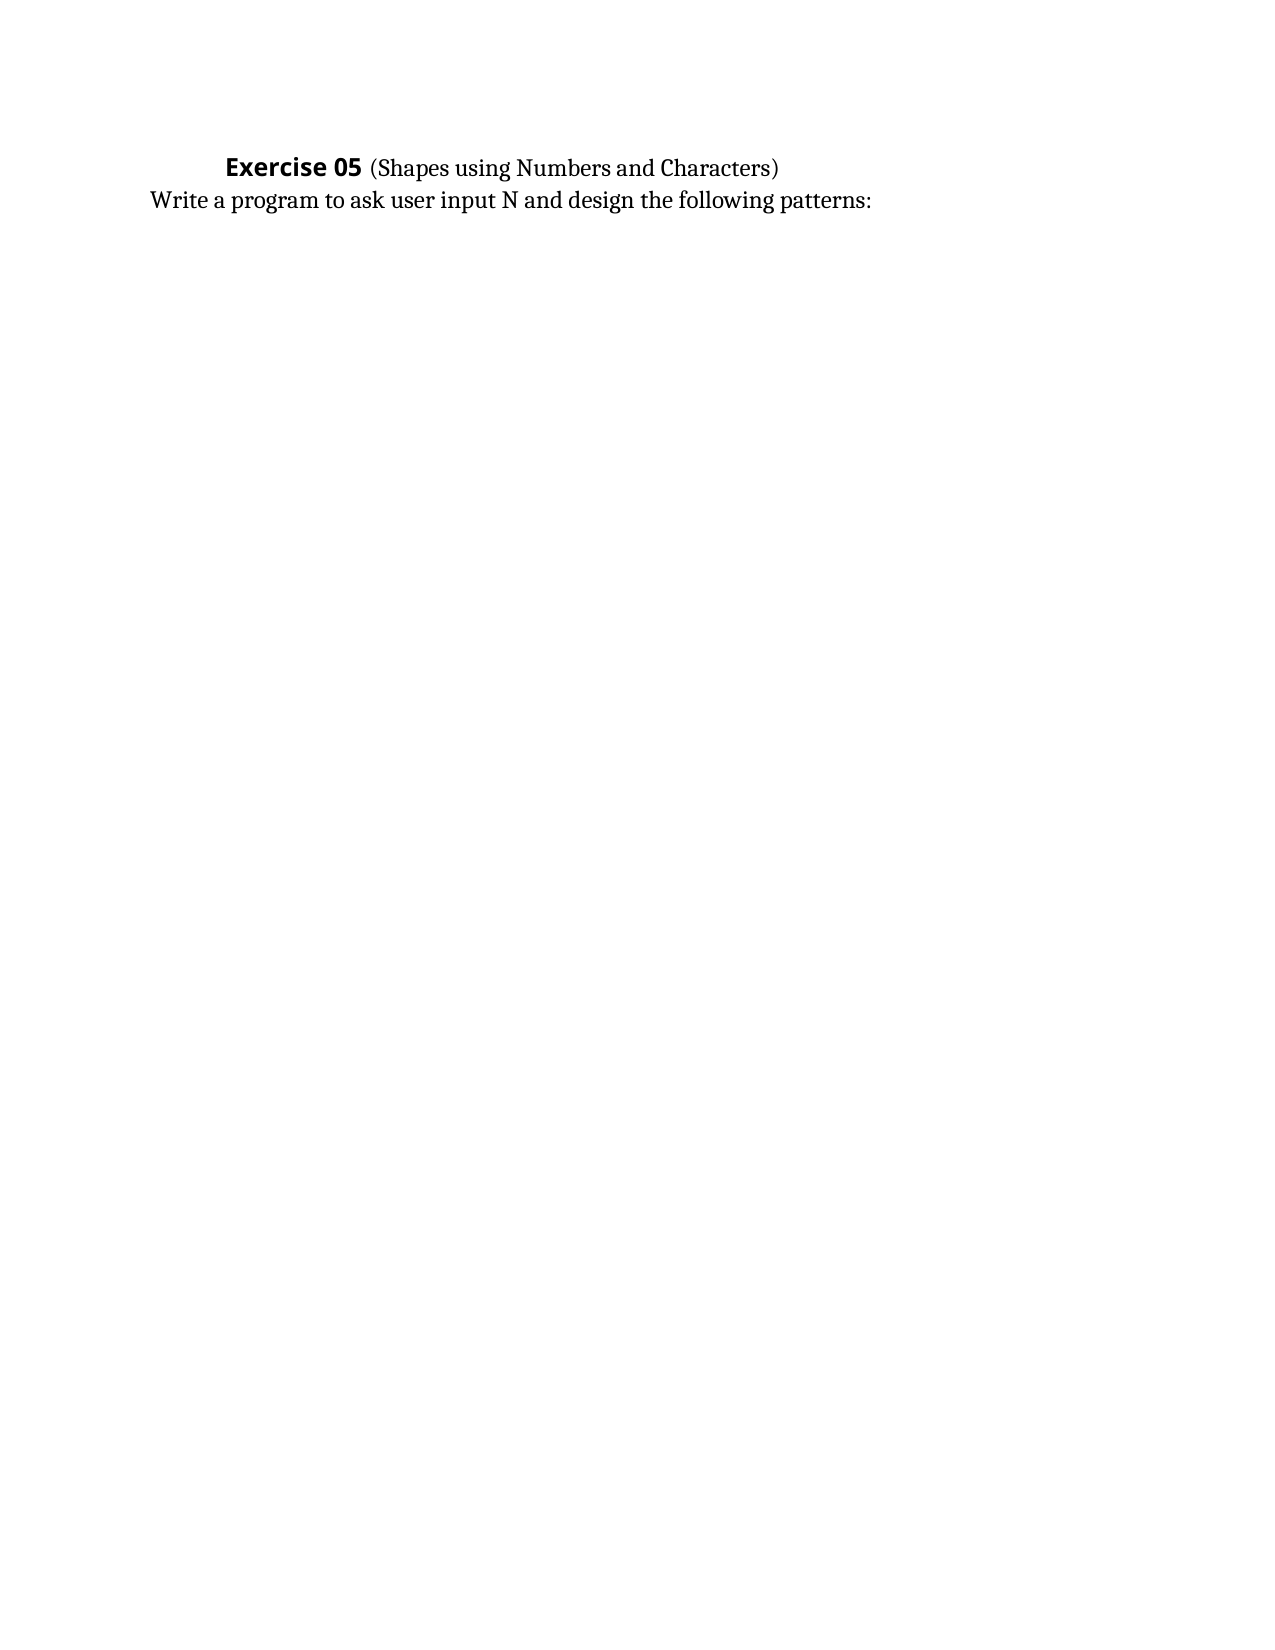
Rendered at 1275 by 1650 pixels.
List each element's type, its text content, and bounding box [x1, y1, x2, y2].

text Exercise 05 (Shapes using Numbers and Characters) Write a program to ask user input N and design the following patterns: [150, 150, 1125, 215]
